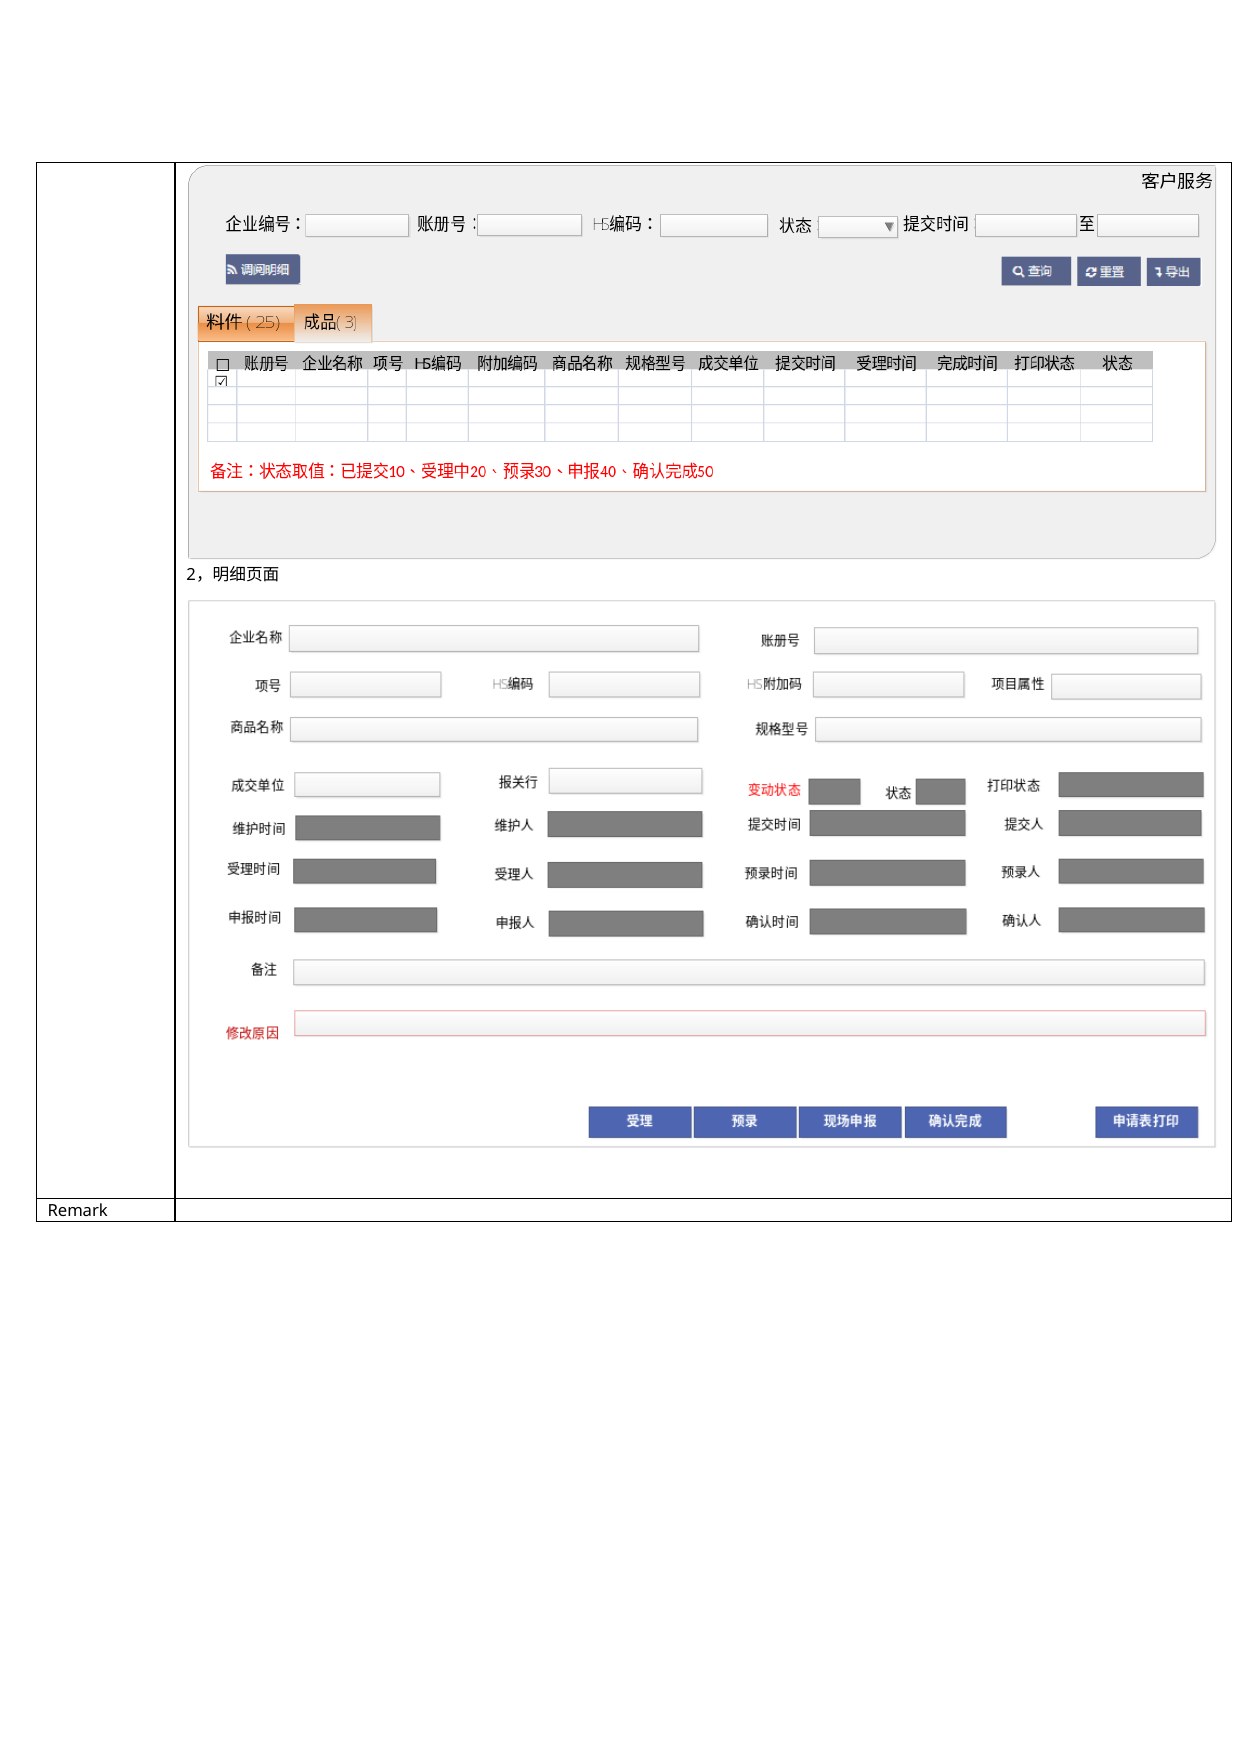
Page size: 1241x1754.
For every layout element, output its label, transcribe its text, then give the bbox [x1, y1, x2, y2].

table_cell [176, 163, 1231, 1197]
table_cell Remark [37, 1199, 174, 1221]
table_cell [176, 1199, 1231, 1221]
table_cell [37, 163, 174, 1197]
